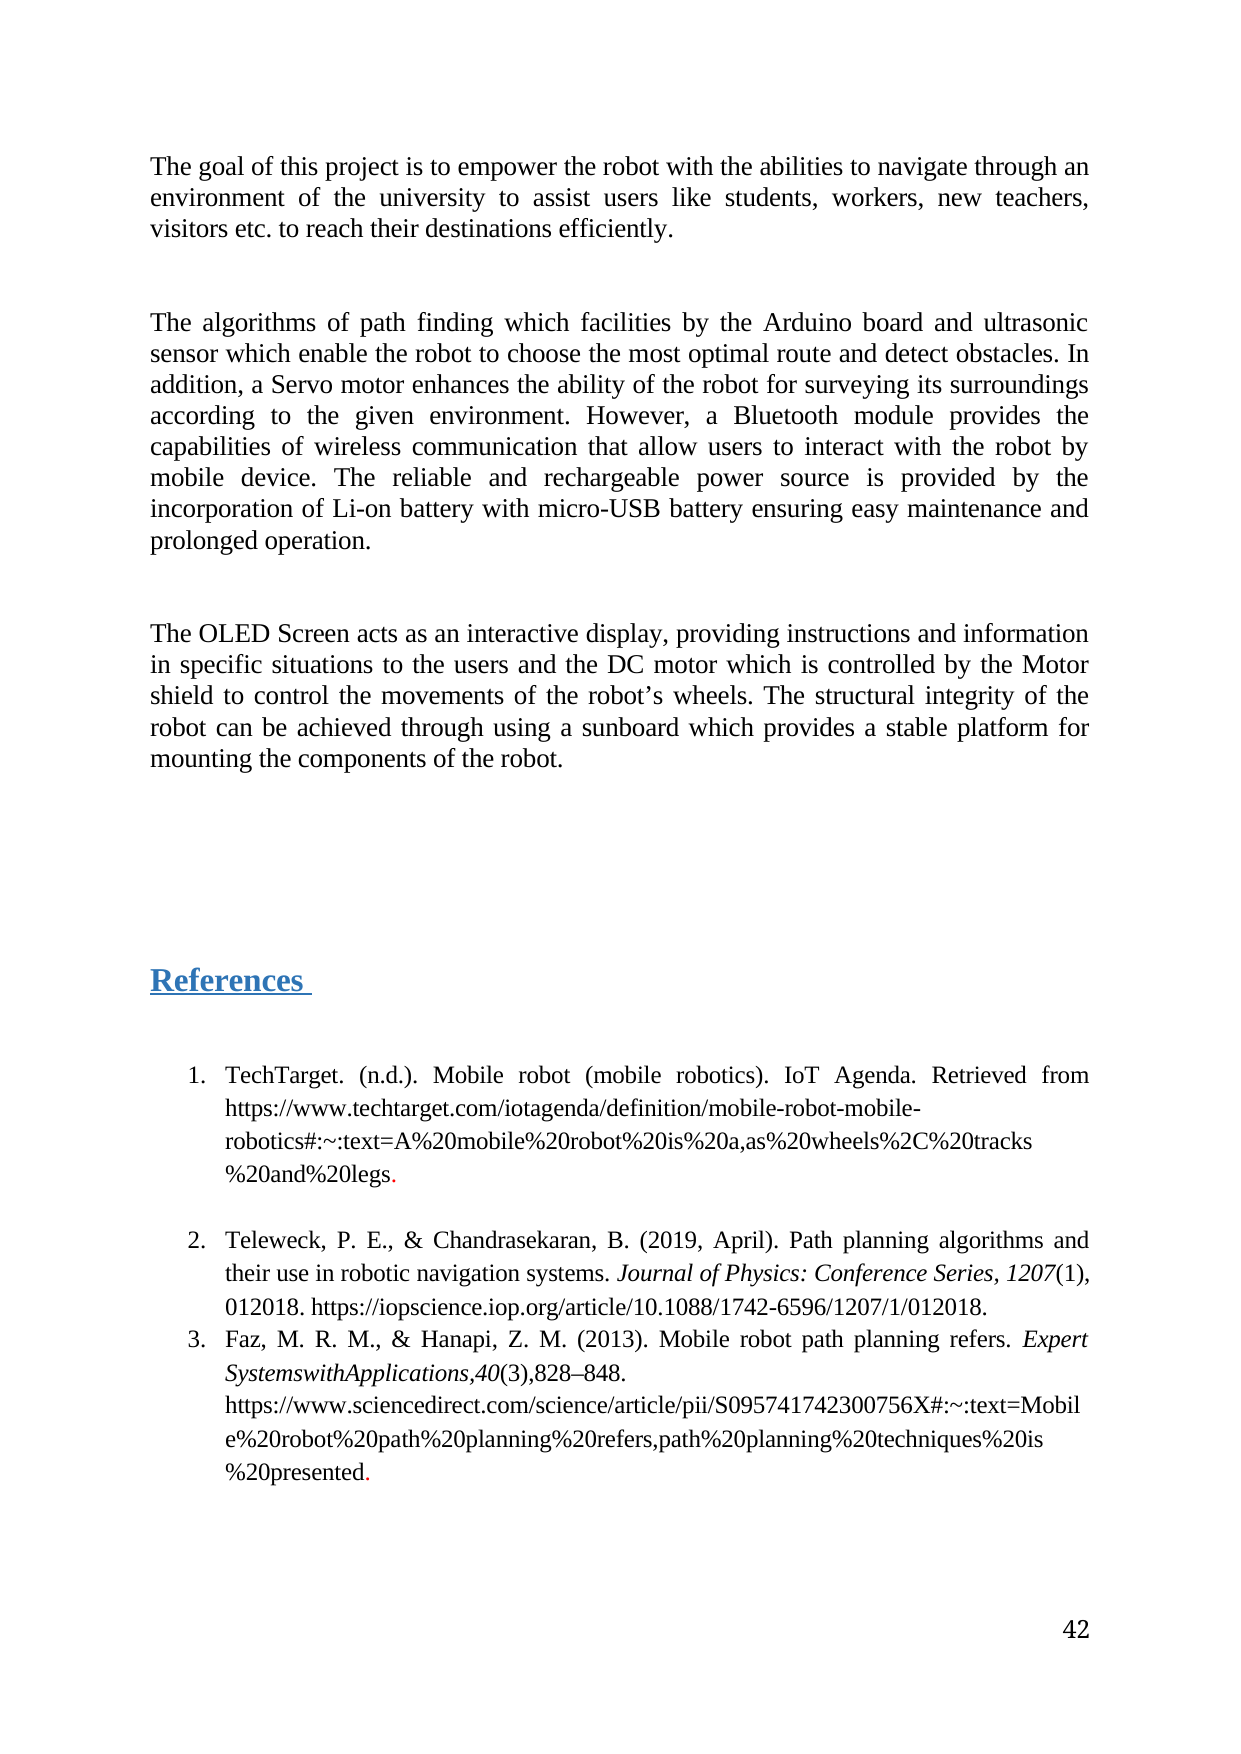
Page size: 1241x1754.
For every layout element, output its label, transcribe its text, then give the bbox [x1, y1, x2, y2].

text The goal of this project is to empower the robot with the abilities to navigate through an environment of the university to assist users like students, workers, new teachers, visitors etc. to reach their destinations efficiently. [150, 150, 1090, 243]
list TechTarget. (n.d.). Mobile robot (mobile robotics). IoT Agenda. Retrieved from https://www.techtarget.com/iotagenda/definition/mobile-robot-mobile-robotics#:~:text=A%20mobile%20robot%20is%20a,as%20wheels%2C%20tracks%20and%20legs. [187, 1060, 1090, 1188]
list Faz, M. R. M., & Hanapi, Z. M. (2013). Mobile robot path planning refers. Expert SystemswithApplications,40(3),828–848. https://www.sciencedirect.com/science/article/pii/S095741742300756X#:~:text=Mobile%20robot%20path%20planning%20refers,path%20planning%20techniques%20is%20presented. [187, 1324, 1090, 1485]
text References [150, 960, 1090, 998]
text The algorithms of path finding which facilities by the Arduino board and ultrasonic sensor which enable the robot to choose the most optimal route and detect obstacles. In addition, a Servo motor enhances the ability of the robot for surveying its surroundings according to the given environment. However, a Bluetooth module provides the capabilities of wireless communication that allow users to interact with the robot by mobile device. The reliable and rechargeable power source is provided by the incorporation of Li-on battery with micro-USB battery ensuring easy maintenance and prolonged operation. [150, 306, 1090, 555]
list Teleweck, P. E., & Chandrasekaran, B. (2019, April). Path planning algorithms and their use in robotic navigation systems. Journal of Physics: Conference Series, 1207(1), 012018. https://iopscience.iop.org/article/10.1088/1742-6596/1207/1/012018. [187, 1226, 1090, 1320]
text The OLED Screen acts as an interactive display, providing instructions and information in specific situations to the users and the DC motor which is controlled by the Motor shield to control the movements of the robot’s wheels. The structural integrity of the robot can be achieved through using a sunboard which provides a stable platform for mounting the components of the robot. [150, 617, 1090, 773]
